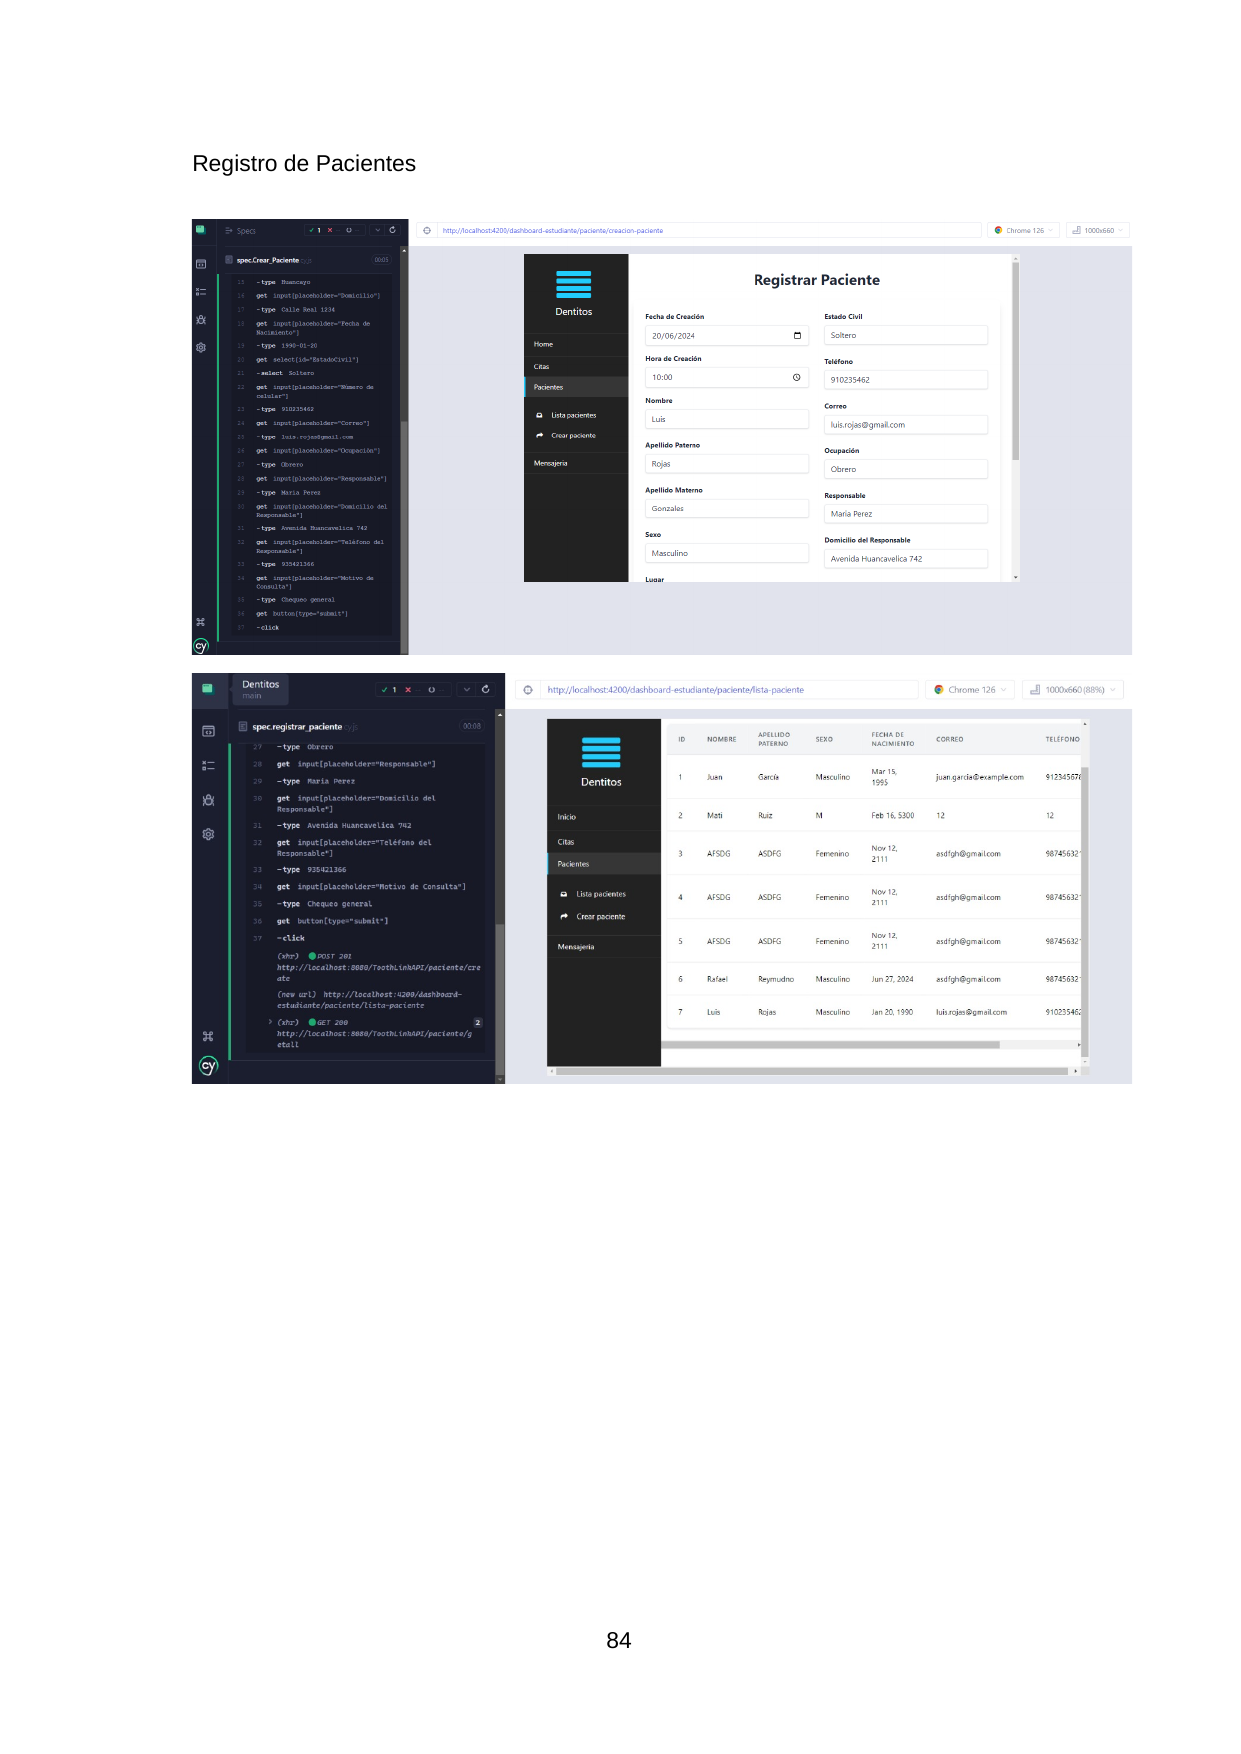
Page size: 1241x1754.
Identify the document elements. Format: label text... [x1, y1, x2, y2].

picture [191, 673, 1133, 1084]
picture [191, 219, 1133, 655]
text Registro de Pacientes [192, 150, 1090, 176]
